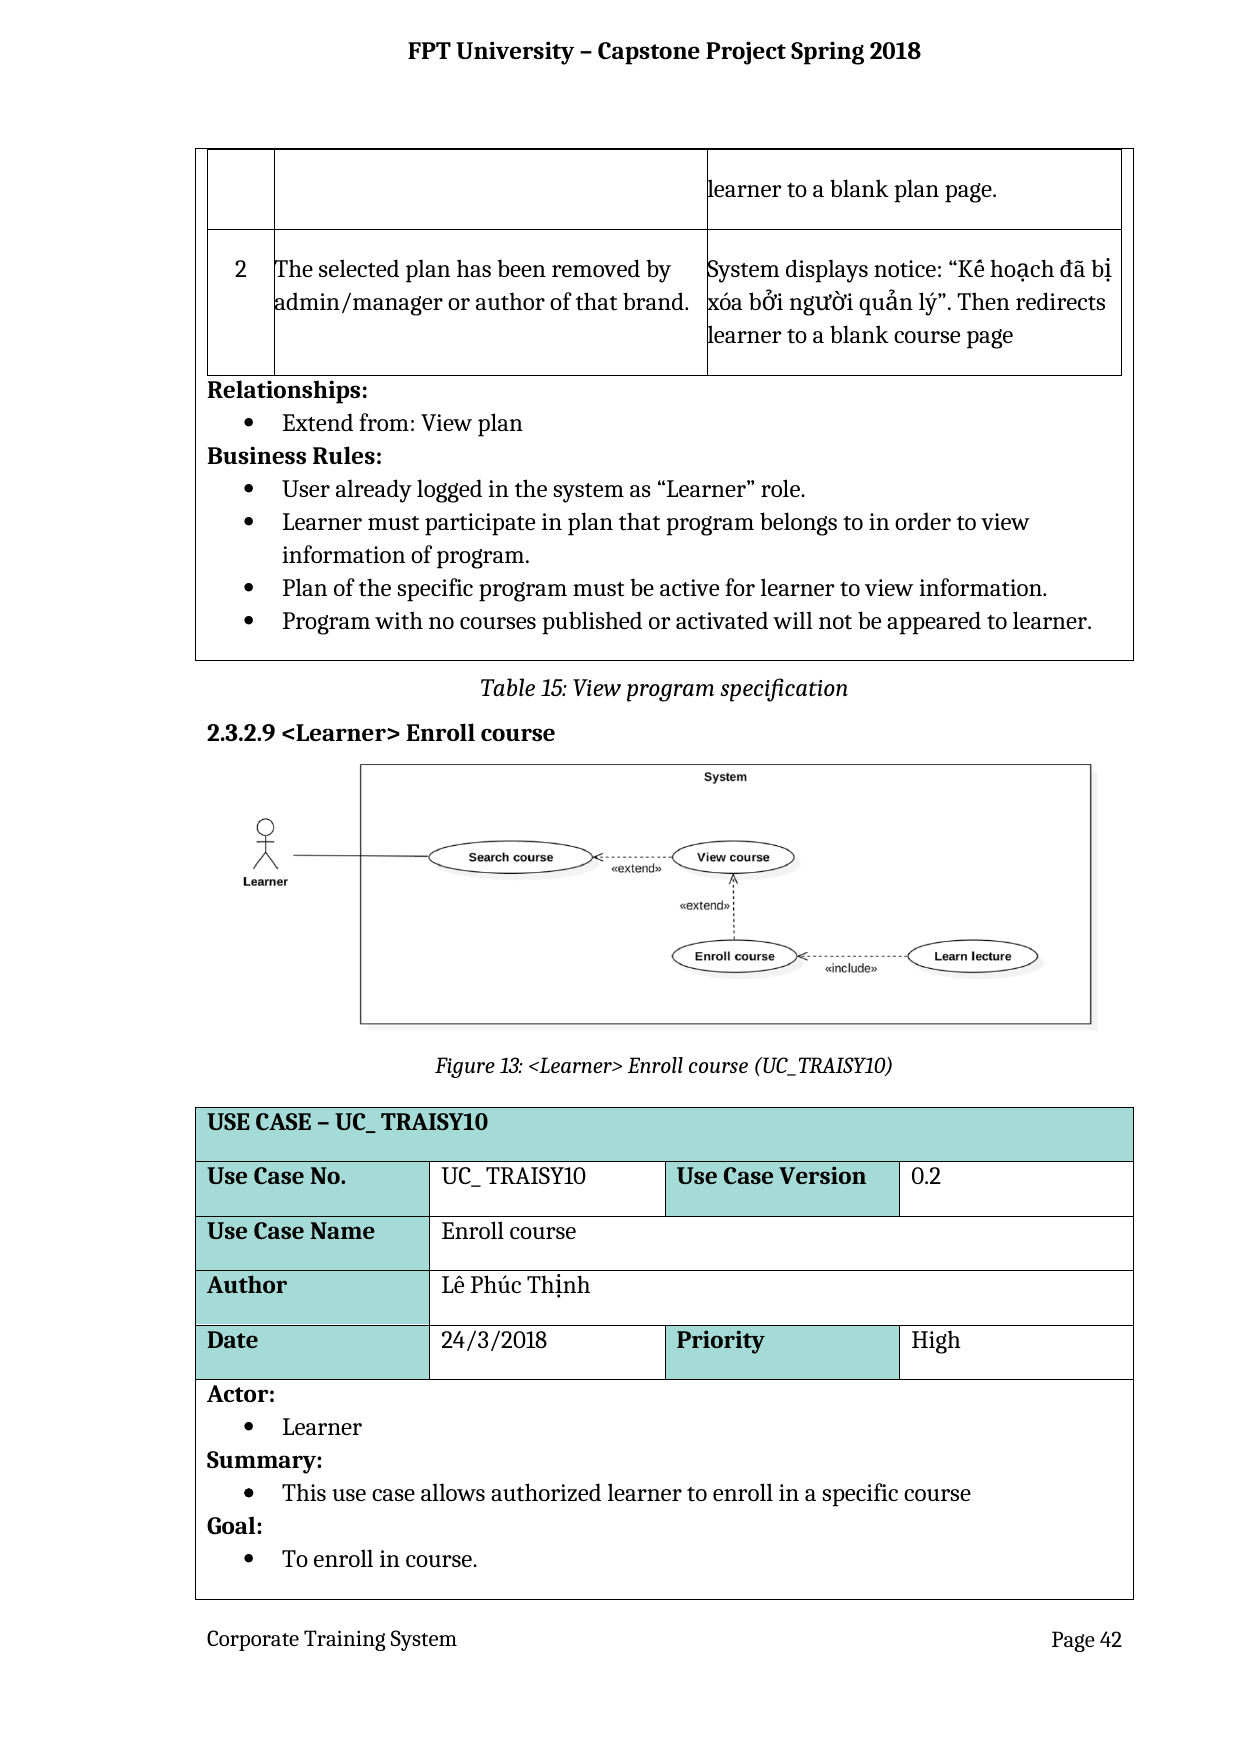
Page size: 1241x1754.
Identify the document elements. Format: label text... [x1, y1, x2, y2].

table_cell 24/3/2018 [430, 1326, 665, 1379]
table_cell Use Case Version [666, 1162, 899, 1216]
table_cell Date [196, 1326, 429, 1379]
picture [229, 752, 1100, 1034]
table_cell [196, 149, 1133, 660]
table_cell Priority [666, 1326, 899, 1379]
table_cell Author [196, 1271, 429, 1324]
text 2.3.2.9 <Learner> Enroll course [207, 719, 1122, 748]
table_cell High [900, 1326, 1133, 1379]
table_header USE CASE – UC_ TRAISY10 [196, 1108, 1133, 1161]
table_cell Use Case No. [196, 1162, 429, 1216]
table_cell UC_ TRAISY10 [430, 1162, 665, 1216]
table_cell 0.2 [900, 1162, 1133, 1216]
table_cell Enroll course [430, 1217, 1133, 1270]
text Figure 13: <Learner> Enroll course (UC_TRAISY10) [207, 1052, 1122, 1079]
table_cell Use Case Name [196, 1217, 429, 1270]
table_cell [196, 1380, 1133, 1598]
table_cell Lê Phúc Thịnh [430, 1271, 1133, 1324]
